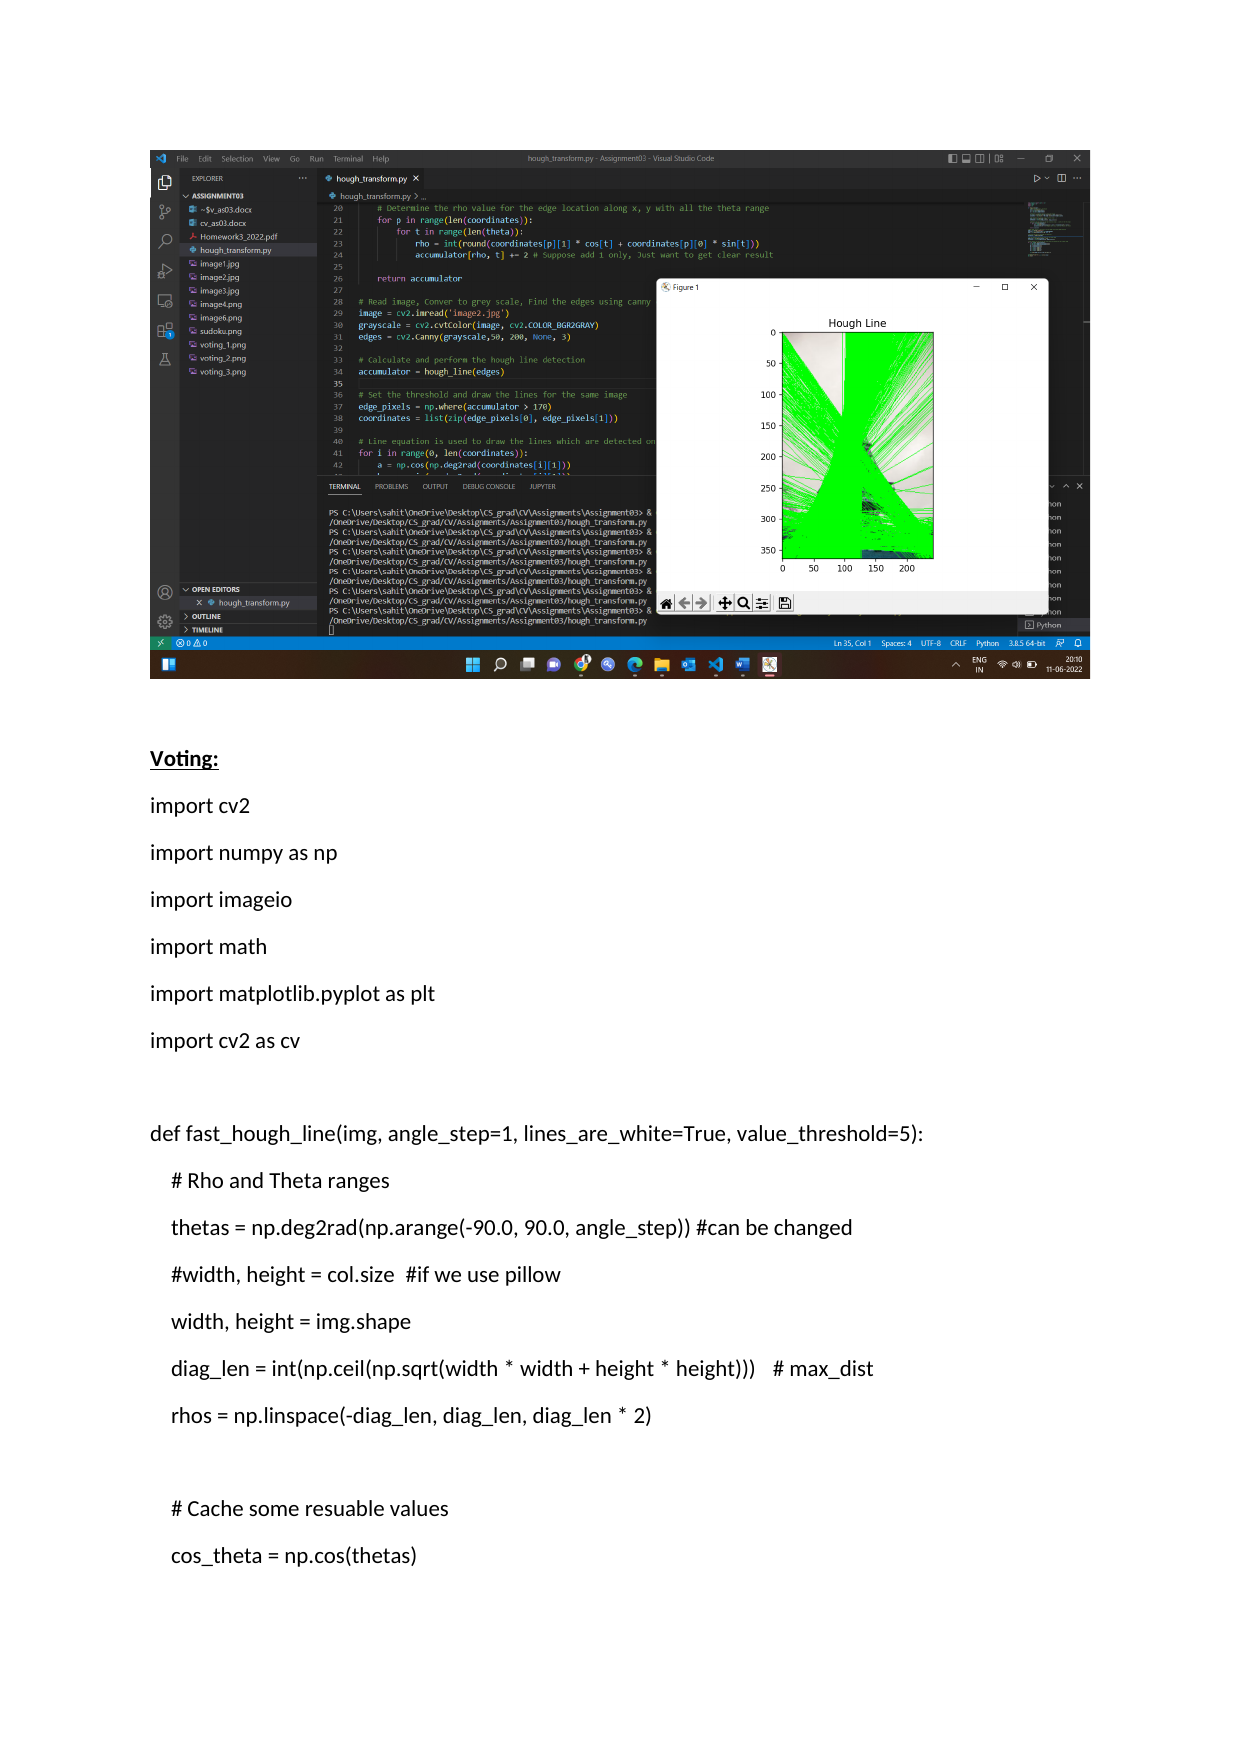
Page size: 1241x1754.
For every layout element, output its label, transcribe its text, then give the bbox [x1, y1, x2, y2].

text # Rho and Theta ranges [150, 1166, 1090, 1194]
text def fast_hough_line(img, angle_step=1, lines_are_white=True, value_threshold=5): [150, 1119, 1090, 1148]
picture [150, 150, 1091, 679]
text import numpy as np [150, 838, 1090, 866]
text rhos = np.linspace(-diag_len, diag_len, diag_len * 2) [150, 1401, 1090, 1429]
text width, height = img.shape [150, 1307, 1090, 1335]
text cos_theta = np.cos(thetas) [150, 1541, 1090, 1569]
text Voting: [150, 744, 1090, 773]
text thetas = np.deg2rad(np.arange(-90.0, 90.0, angle_step)) #can be changed [150, 1213, 1090, 1241]
text diag_len = int(np.ceil(np.sqrt(width * width + height * height))) # max_dist [150, 1354, 1090, 1382]
text import cv2 as cv [150, 1026, 1090, 1054]
text # Cache some resuable values [150, 1494, 1090, 1523]
text import math [150, 932, 1090, 960]
text #width, height = col.size #if we use pillow [150, 1260, 1090, 1288]
text import matplotlib.pyplot as plt [150, 979, 1090, 1007]
text import cv2 [150, 791, 1090, 819]
text import imageio [150, 885, 1090, 913]
